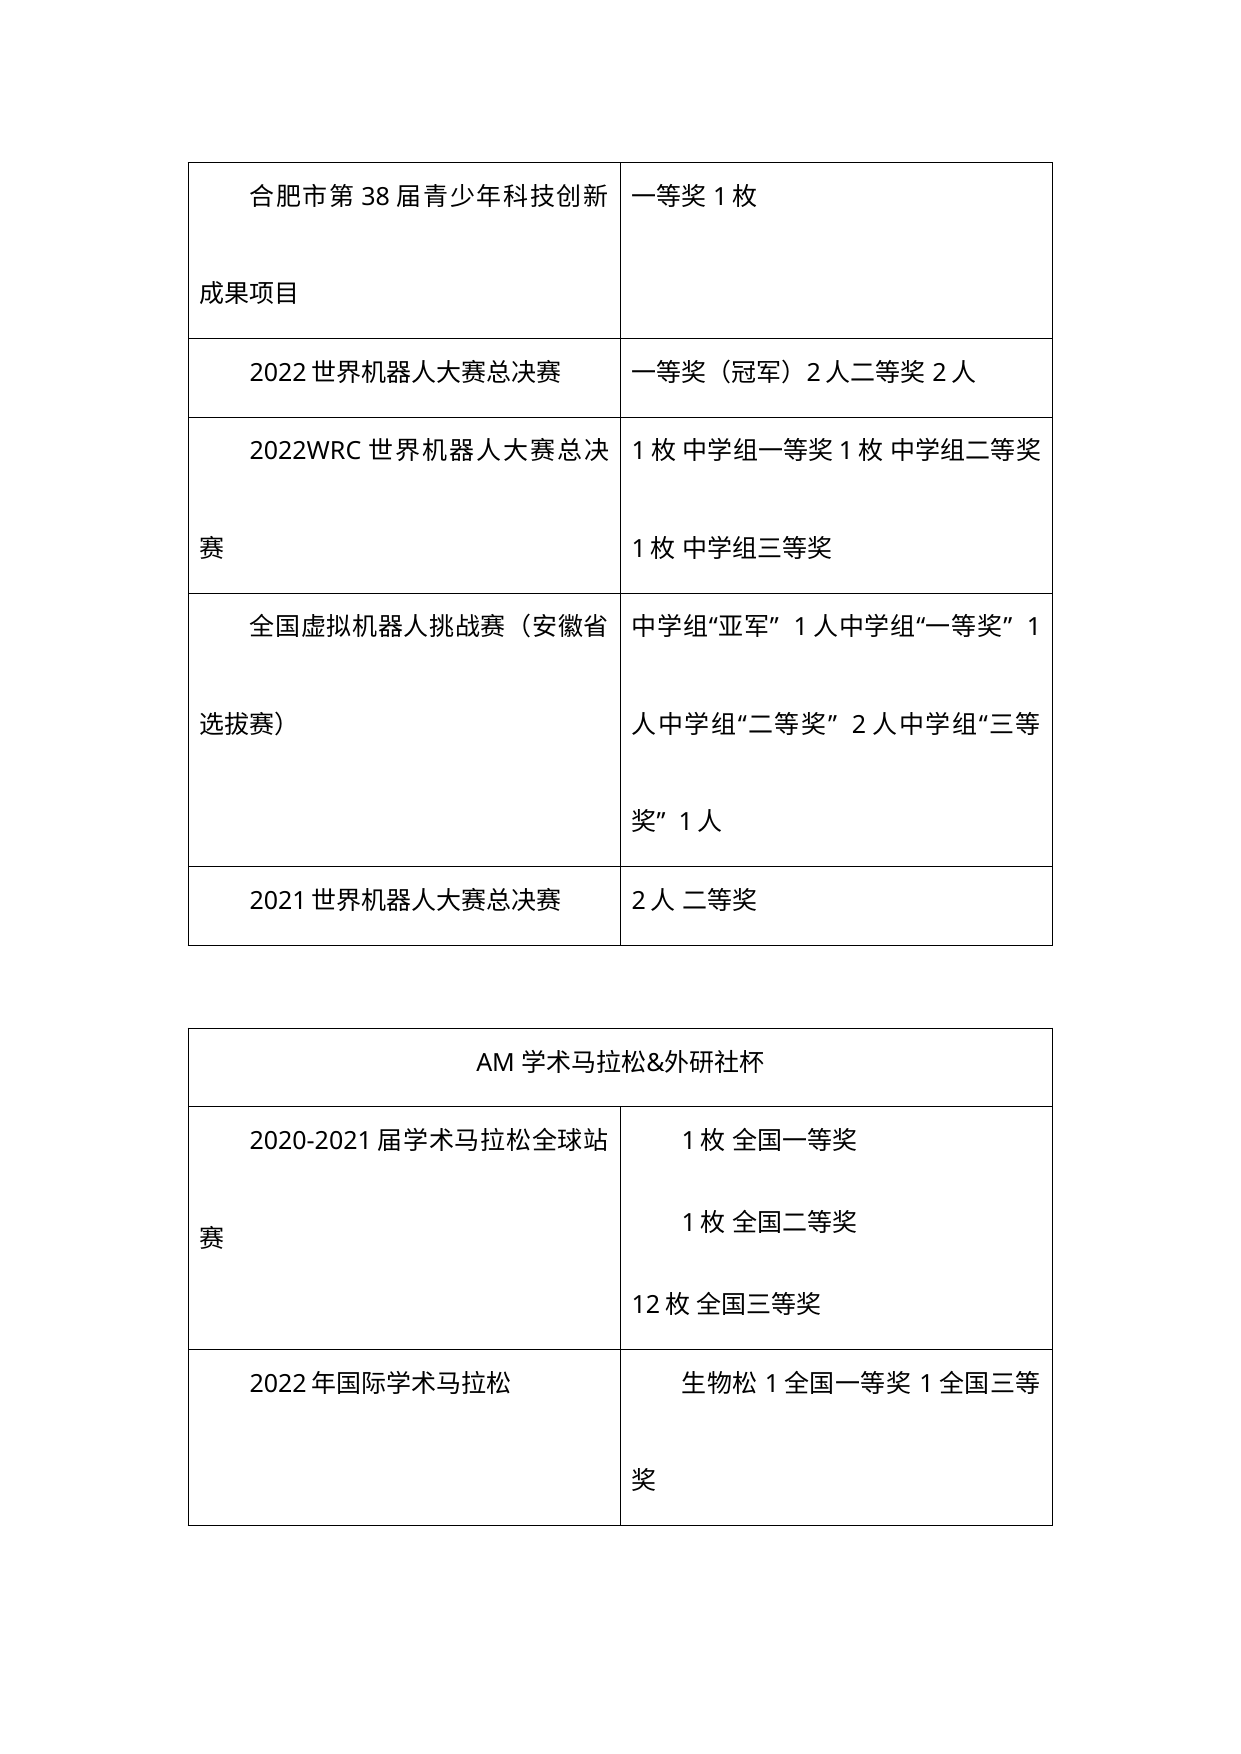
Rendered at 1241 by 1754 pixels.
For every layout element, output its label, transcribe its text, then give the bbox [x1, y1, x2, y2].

table_cell 全国虚拟机器人挑战赛（安徽省选拔赛） [189, 594, 620, 866]
table_cell 2人 二等奖 [621, 867, 1052, 945]
table_cell 2022世界机器人大赛总决赛 [189, 339, 620, 417]
table_cell 2020-2021届学术马拉松全球站赛 [189, 1107, 620, 1349]
table_cell 合肥市第38届青少年科技创新成果项目 [189, 163, 620, 338]
table_cell 一等奖（冠军）2人二等奖 2人 [621, 339, 1052, 417]
table_cell 1枚 中学组一等奖1枚 中学组二等奖1枚 中学组三等奖 [621, 418, 1052, 593]
table_header AM 学术马拉松&外研社杯 [189, 1029, 1052, 1106]
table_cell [621, 1350, 1052, 1525]
table_cell 中学组“亚军” 1人中学组“一等奖” 1人中学组“二等奖” 2人中学组“三等奖” 1人 [621, 594, 1052, 866]
table_cell 2022年国际学术马拉松 [189, 1350, 620, 1525]
table_cell 2021世界机器人大赛总决赛 [189, 867, 620, 945]
table_cell 1枚 全国一等奖 1枚 全国二等奖 12枚 全国三等奖 [621, 1107, 1052, 1349]
table_cell 2022WRC世界机器人大赛总决赛 [189, 418, 620, 593]
table_cell 一等奖 1枚 [621, 163, 1052, 338]
